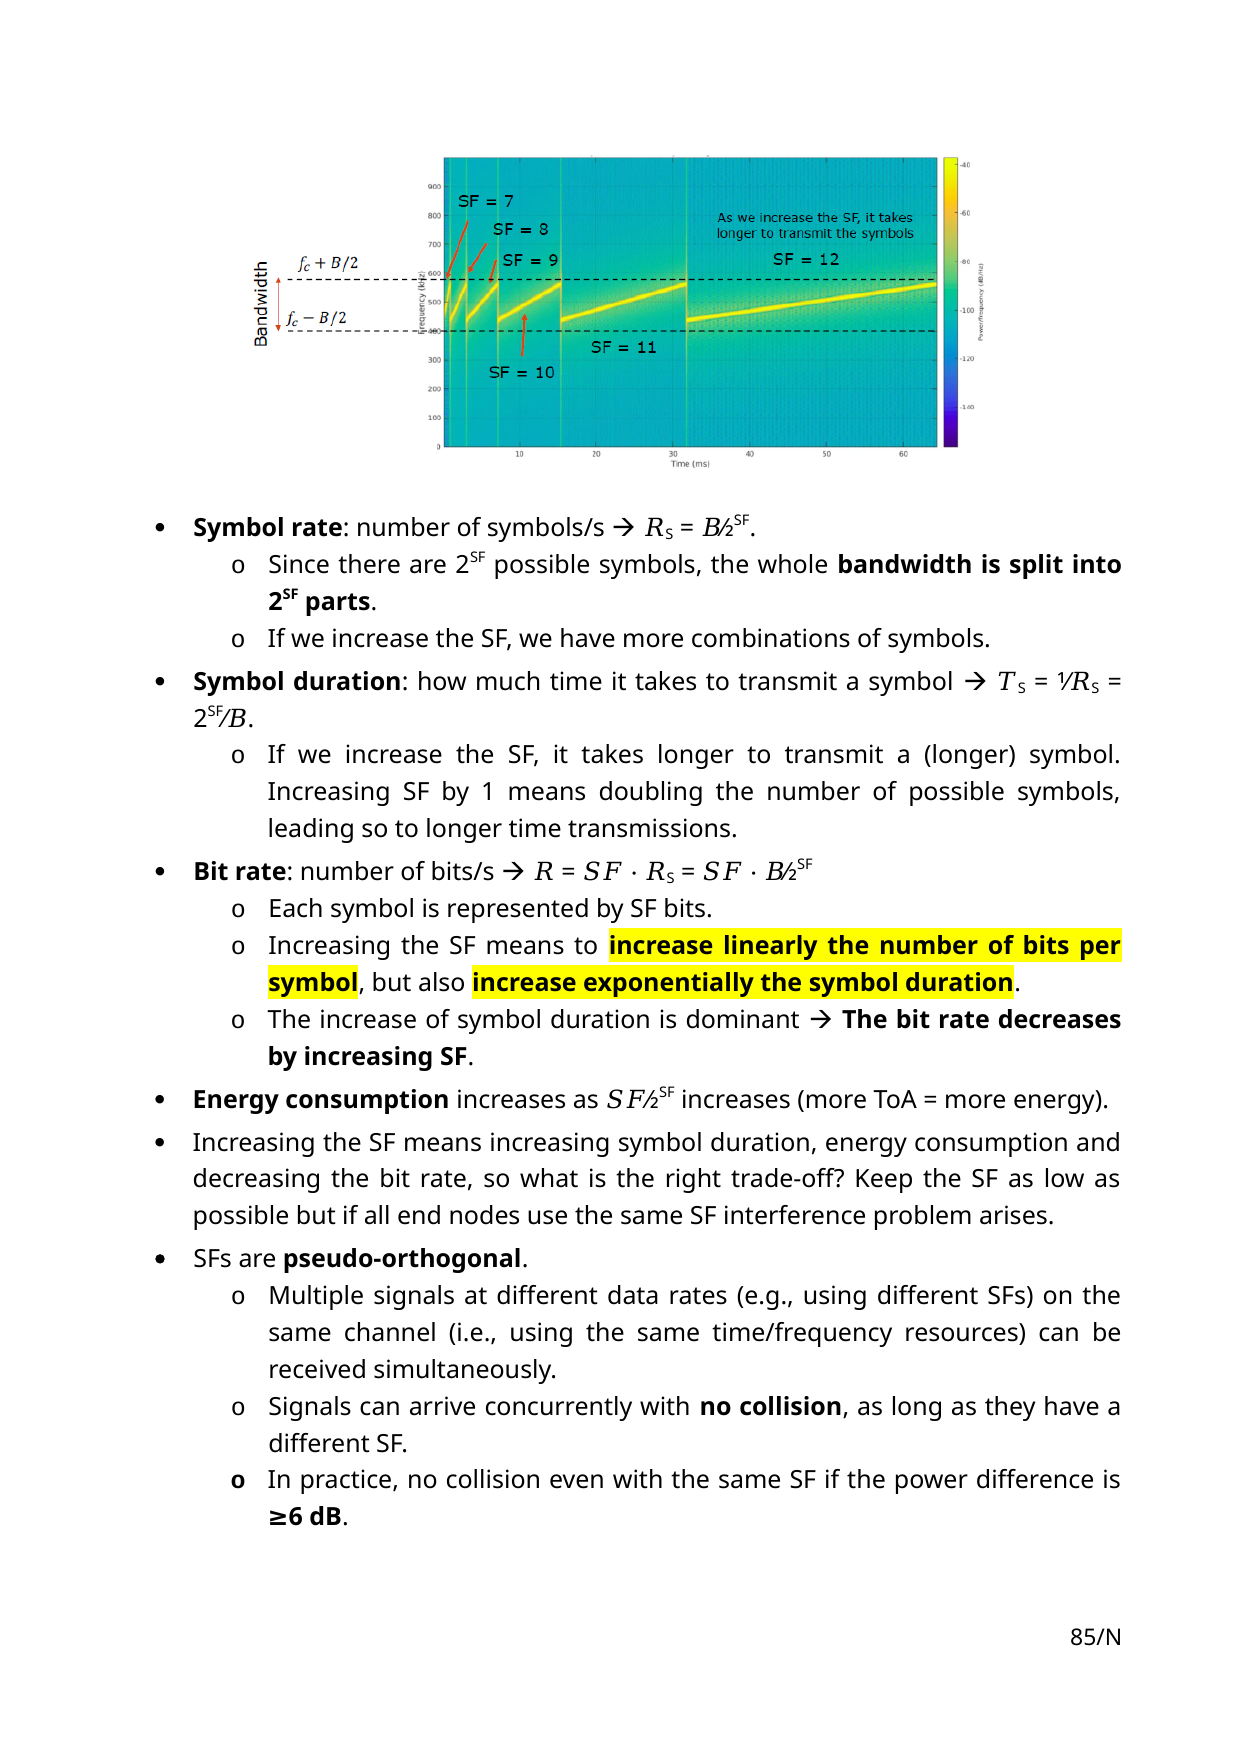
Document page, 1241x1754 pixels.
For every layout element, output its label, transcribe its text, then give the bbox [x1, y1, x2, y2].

list Bit rate: number of bits/s 𝑅 = 𝑆𝐹 ⋅ 𝑅S = 𝑆𝐹 ⋅ 𝐵⁄2SF [156, 854, 1122, 888]
list Energy consumption increases as 𝑆𝐹⁄2SF increases (more ToA = more energy). [155, 1081, 1122, 1115]
list If we increase the SF, we have more combinations of symbols. [230, 620, 1122, 654]
list Signals can arrive concurrently with no collision, as long as they have a different SF. [231, 1388, 1122, 1459]
list Increasing the SF means to increase linearly the number of bits per symbol, but also increase exponentially the symbol duration. [231, 928, 1122, 999]
list Since there are 2SF possible symbols, the whole bandwidth is split into 2SF parts. [231, 547, 1122, 618]
list If we increase the SF, it takes longer to transmit a (longer) symbol. Increasing SF by 1 means doubling the number of possible symbols, leading so to longer time transmissions. [230, 737, 1122, 845]
list Symbol duration: how much time it takes to transmit a symbol 𝑇S = 1⁄𝑅S = 2SF⁄𝐵. [156, 663, 1122, 734]
list Multiple signals at different data rates (e.g., using different SFs) on the same channel (i.e., using the same time/frequency resources) can be received simultaneously. [231, 1278, 1122, 1386]
list Increasing the SF means increasing symbol duration, energy consumption and decreasing the bit rate, so what is the right trade-off? Keep the SF as low as possible but if all end nodes use the same SF interference problem arises. [155, 1124, 1122, 1232]
picture [240, 147, 1001, 471]
list In practice, no collision even with the same SF if the power difference is ≥6 dB. [230, 1462, 1122, 1533]
list The increase of symbol duration is dominant The bit rate decreases by increasing SF. [230, 1001, 1122, 1072]
list Each symbol is represented by SF bits. [231, 891, 1122, 925]
list Symbol rate: number of symbols/s 𝑅S = 𝐵⁄2SF. [156, 510, 1122, 544]
list SFs are pseudo-orthogonal. [156, 1241, 1122, 1275]
